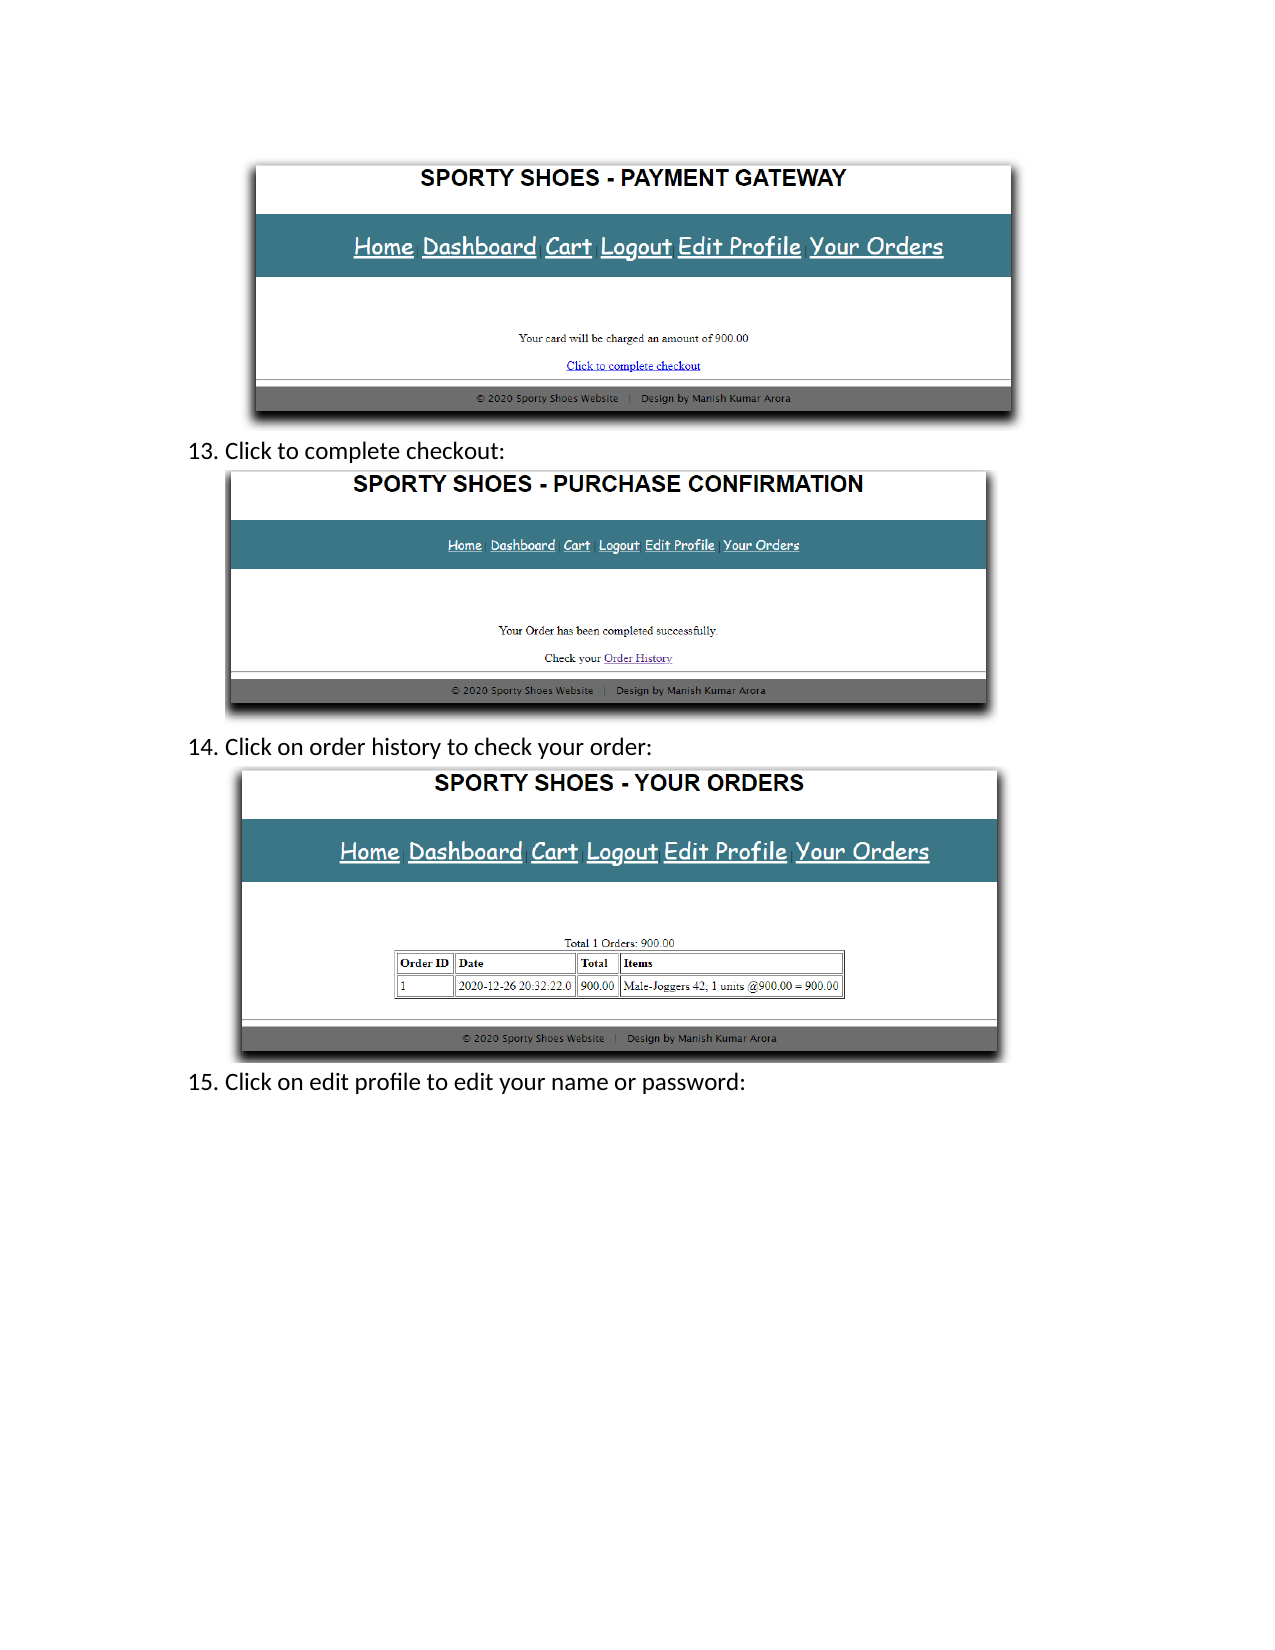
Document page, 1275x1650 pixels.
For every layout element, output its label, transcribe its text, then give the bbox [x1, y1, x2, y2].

list Click on order history to check your order: [187, 731, 1125, 762]
picture [225, 470, 999, 728]
list Click on edit profile to edit your name or password: [187, 1066, 1125, 1097]
list Click to complete checkout: [187, 435, 1125, 465]
picture [225, 150, 1028, 431]
picture [225, 766, 1011, 1063]
